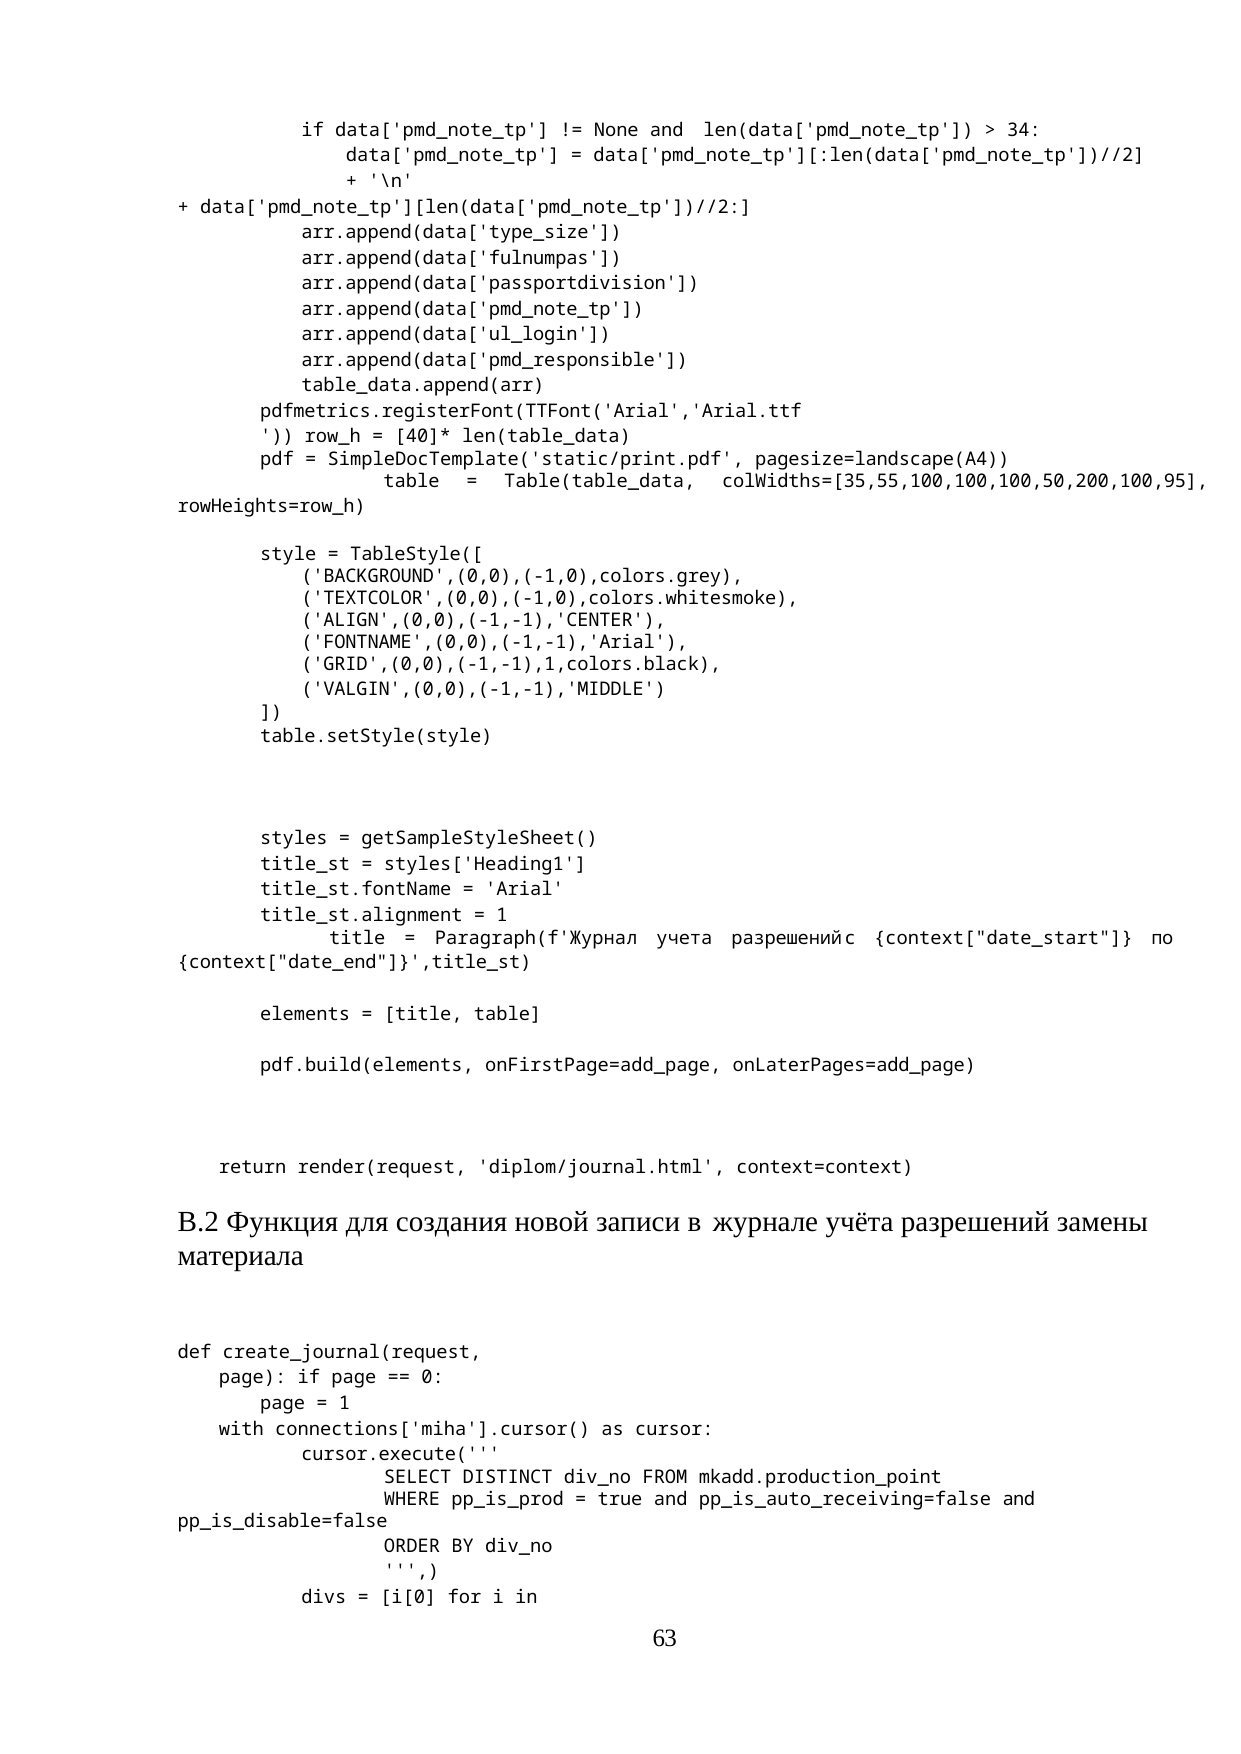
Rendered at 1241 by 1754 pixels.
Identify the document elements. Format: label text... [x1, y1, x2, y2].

text table = Table(table_data, colWidths=[35,55,100,100,100,50,200,100,95], [383, 470, 1240, 492]
text ('FONTNAME',(0,0),(-1,-1),'Arial'), [301, 631, 1240, 653]
text SELECT DISTINCT div_no FROM mkadd.production_point [383, 1466, 1240, 1488]
text return render(request, 'diplom/journal.html', context=context) [219, 1153, 1240, 1178]
text ('TEXTCOLOR',(0,0),(-1,0),colors.whitesmoke), [301, 587, 1240, 609]
text style = TableStyle([ [260, 543, 1240, 565]
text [219, 1583, 737, 1608]
text rowHeights=row_h) [177, 492, 1240, 518]
text + data['pmd_note_tp'][len(data['pmd_note_tp'])//2:] arr.append(data['type_size']) arr.append(data['fulnumpas']) arr.append(data['passportdivision']) arr.append(data['pmd_note_tp']) arr.append(data['ul_login']) arr.append(data['pmd_responsible']) table_data.append(arr) [177, 193, 806, 397]
text table.setStyle(style) [260, 722, 1240, 748]
text page = 1 [260, 1389, 1240, 1415]
text if data['pmd_note_tp'] != None and len(data['pmd_note_tp']) > 34: data['pmd_note_tp'] = data['pmd_note_tp'][:len(data['pmd_note_tp'])//2] + '\n' [301, 116, 1166, 193]
text styles = getSampleStyleSheet() title_st = styles['Heading1'] title_st.fontName = 'Arial' title_st.alignment = 1 [260, 825, 645, 927]
text ORDER BY div_no ''',) [383, 1532, 581, 1583]
text ]) [260, 701, 1240, 722]
text ('VALGIN',(0,0),(-1,-1),'MIDDLE') [301, 675, 1240, 701]
text ('GRID',(0,0),(-1,-1),1,colors.black), [301, 653, 1240, 675]
text pdfmetrics.registerFont(TTFont('Arial','Arial.ttf')) row_h = [40]* len(table_data) [260, 397, 811, 448]
text ('BACKGROUND',(0,0),(-1,0),colors.grey), [301, 565, 1240, 587]
text В.2 Функция для создания новой записи в журнале учёта разрешений замены материала [177, 1204, 1166, 1271]
text with connections['miha'].cursor() as cursor: cursor.execute(''' [218, 1415, 806, 1466]
text pdf.build(elements, onFirstPage=add_page, onLaterPages=add_page) [260, 1051, 1240, 1076]
text ('ALIGN',(0,0),(-1,-1),'CENTER'), [301, 609, 1240, 631]
text pp_is_disable=false [177, 1510, 1240, 1532]
text WHERE pp_is_prod = true and pp_is_auto_receiving=false and [383, 1488, 1240, 1510]
text {context["date_end"]}',title_st) elements = [title, table] [177, 949, 581, 1025]
text title = Paragraph(f'Журнал учета разрешений c {context["date_start"]} по [329, 927, 1240, 949]
text pdf = SimpleDocTemplate('static/print.pdf', pagesize=landscape(A4)) [260, 448, 1240, 470]
text def create_journal(request, page): if page == 0: [177, 1338, 533, 1389]
